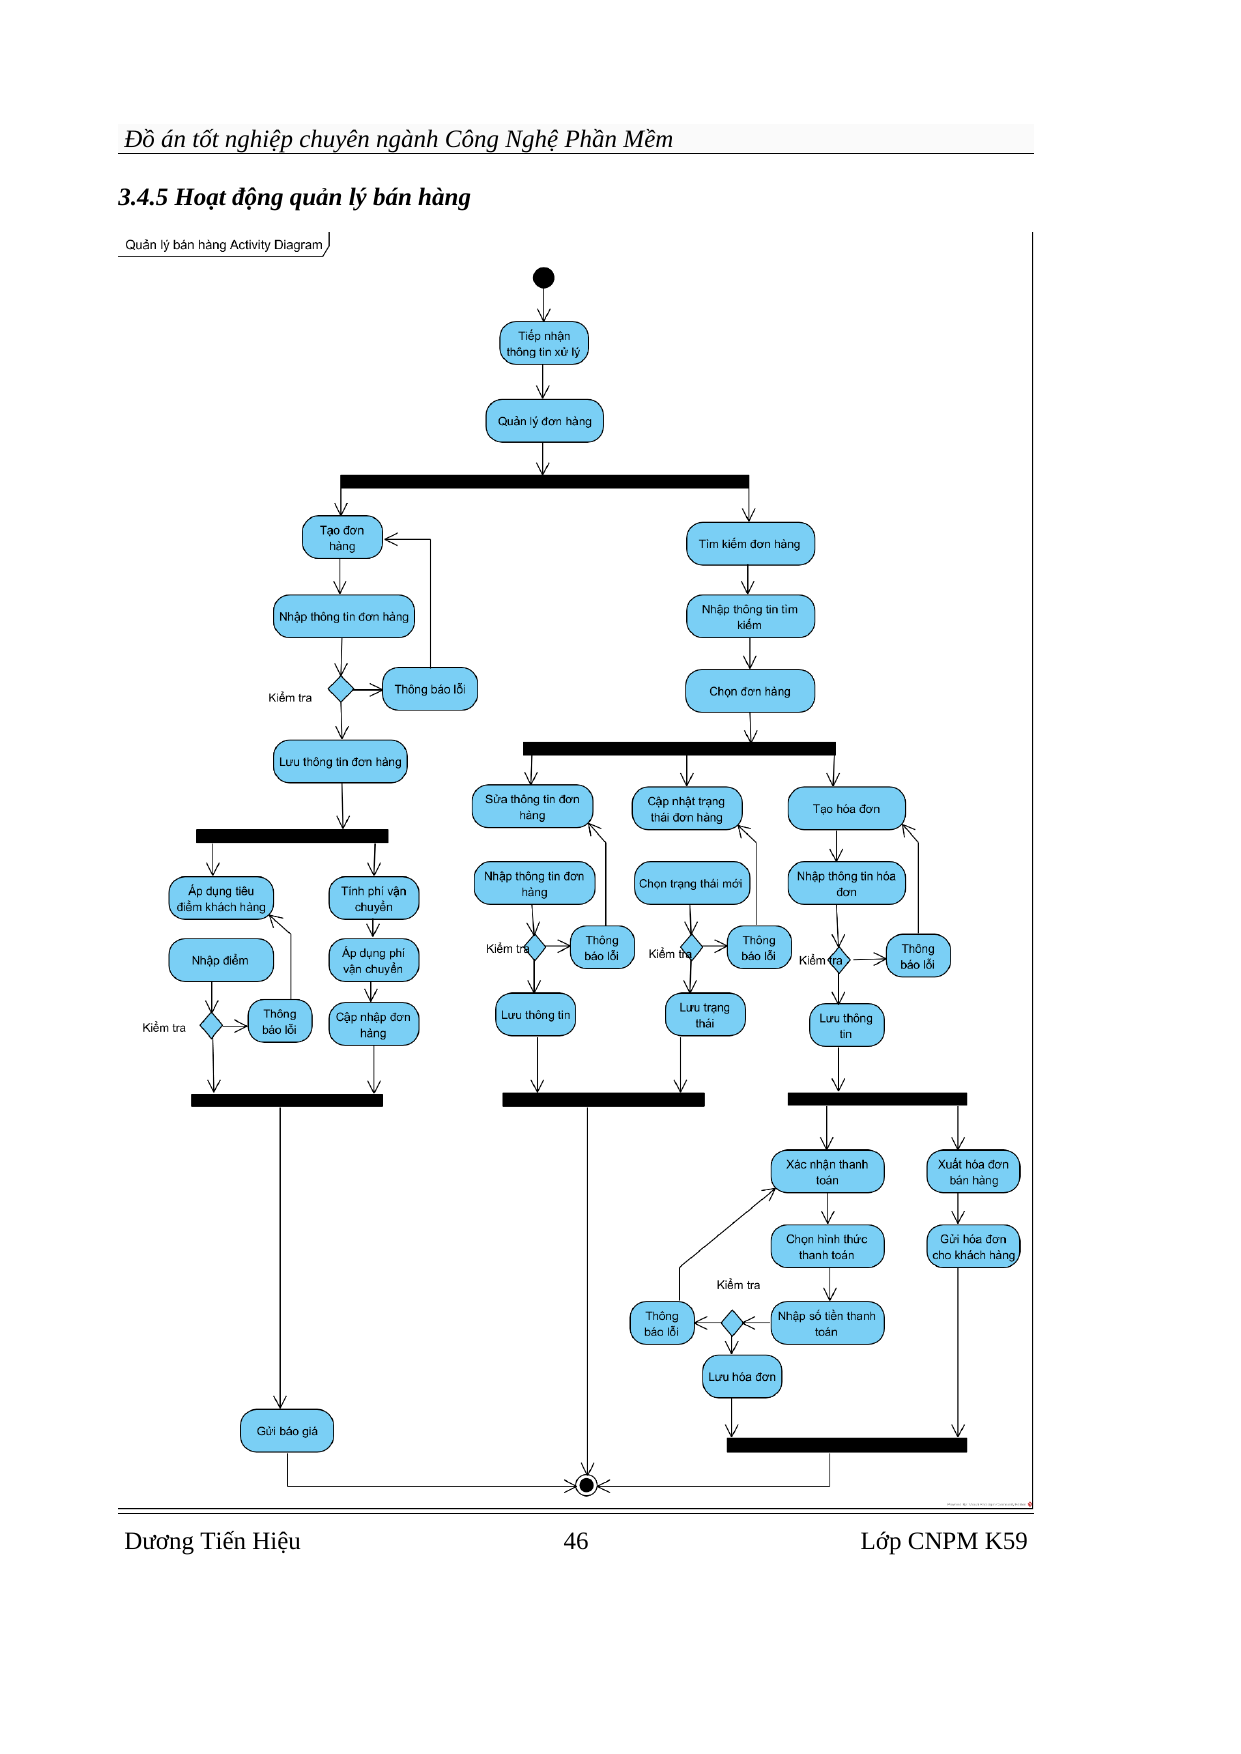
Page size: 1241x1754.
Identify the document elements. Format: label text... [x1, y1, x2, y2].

picture [118, 232, 1034, 1510]
subtitle Hoạt động quản lý bán hàng [118, 182, 1033, 211]
